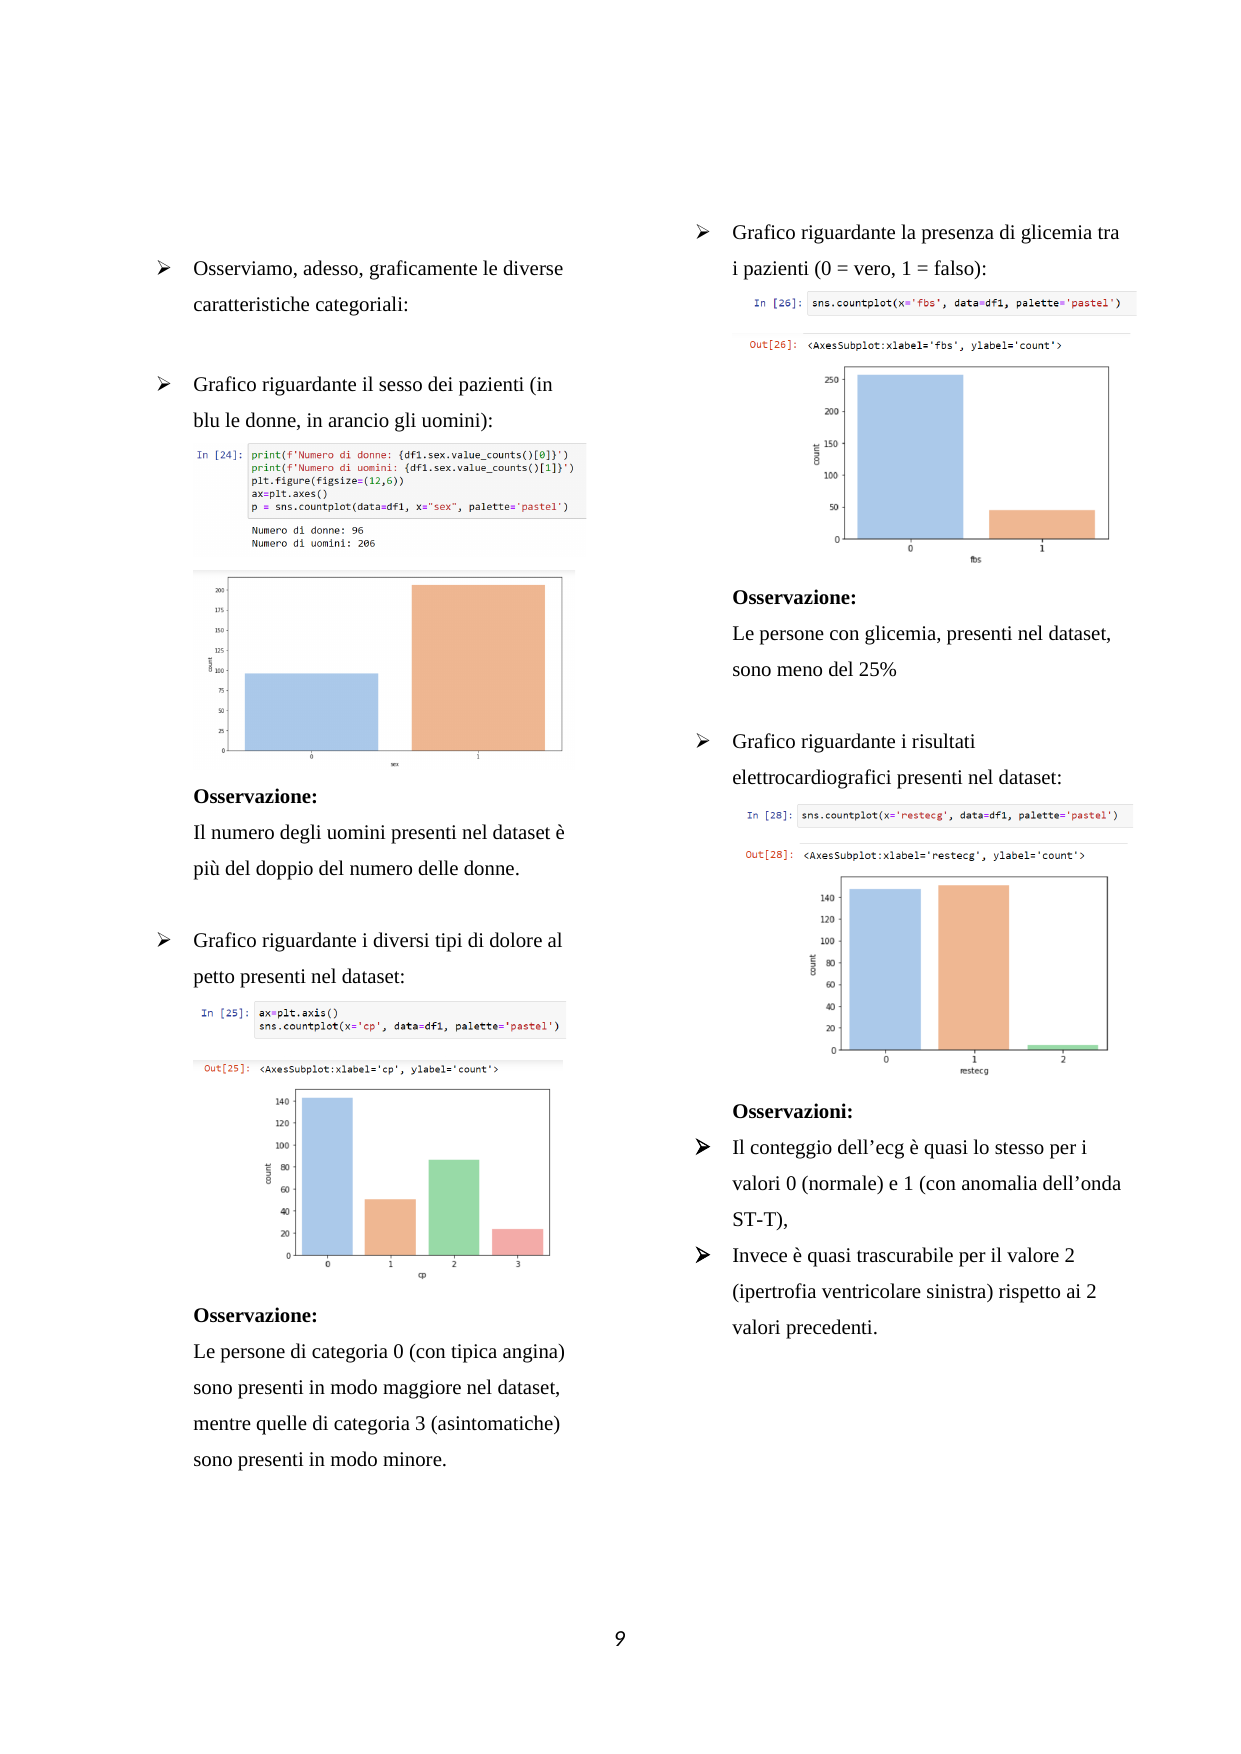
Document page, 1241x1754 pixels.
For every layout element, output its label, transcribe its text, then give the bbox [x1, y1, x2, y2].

list Le persone con glicemia, presenti nel dataset, sono meno del 25% [732, 621, 1122, 681]
picture [732, 291, 1137, 317]
list Osservazioni: [732, 1098, 1122, 1123]
picture [732, 333, 1131, 572]
picture [193, 999, 567, 1043]
list Osservazione: [732, 585, 1122, 609]
picture [732, 843, 1128, 1085]
list Grafico riguardante i diversi tipi di dolore al petto presenti nel dataset: [156, 928, 583, 988]
list Il conteggio dell’ecg è quasi lo stesso per i valori 0 (normale) e 1 (con anomalia dell’onda ST-T), [694, 1134, 1122, 1231]
list Osservazione: [193, 1303, 583, 1327]
list Grafico riguardante i risultati elettrocardiografici presenti nel dataset: [694, 729, 1122, 789]
list Invece è quasi trascurabile per il valore 2 (ipertrofia ventricolare sinistra) rispetto ai 2 valori precedenti. [694, 1243, 1122, 1339]
picture [193, 570, 576, 770]
picture [732, 801, 1134, 829]
picture [193, 443, 587, 557]
list Osserviamo, adesso, graficamente le diverse caratteristiche categoriali: [156, 256, 583, 358]
picture [193, 1056, 563, 1289]
list Le persone di categoria 0 (con tipica angina) sono presenti in modo maggiore nel dataset, mentre quelle di categoria 3 (asintomatiche) sono presenti in modo minore. [193, 1339, 583, 1471]
list Grafico riguardante il sesso dei pazienti (in blu le donne, in arancio gli uomini): [156, 372, 583, 432]
list Il numero degli uomini presenti nel dataset è più del doppio del numero delle donne. [193, 819, 583, 880]
list Grafico riguardante la presenza di glicemia tra i pazienti (0 = vero, 1 = falso): [694, 220, 1122, 280]
list Osservazione: [193, 783, 583, 808]
